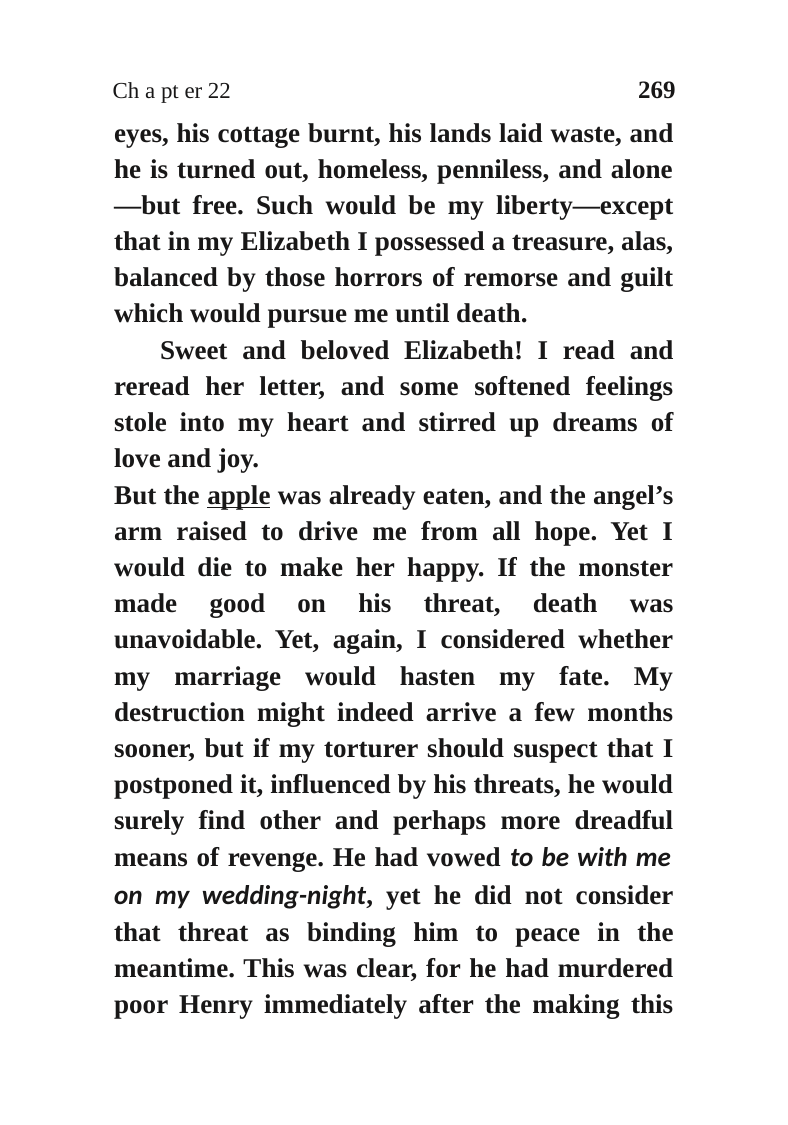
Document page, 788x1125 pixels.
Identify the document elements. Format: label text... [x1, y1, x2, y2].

text Sweet and beloved Elizabeth! I read and reread her letter, and some softened feelings stole into my heart and stirred up dreams of love and joy. [114, 334, 674, 473]
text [114, 117, 674, 328]
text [114, 479, 674, 1019]
